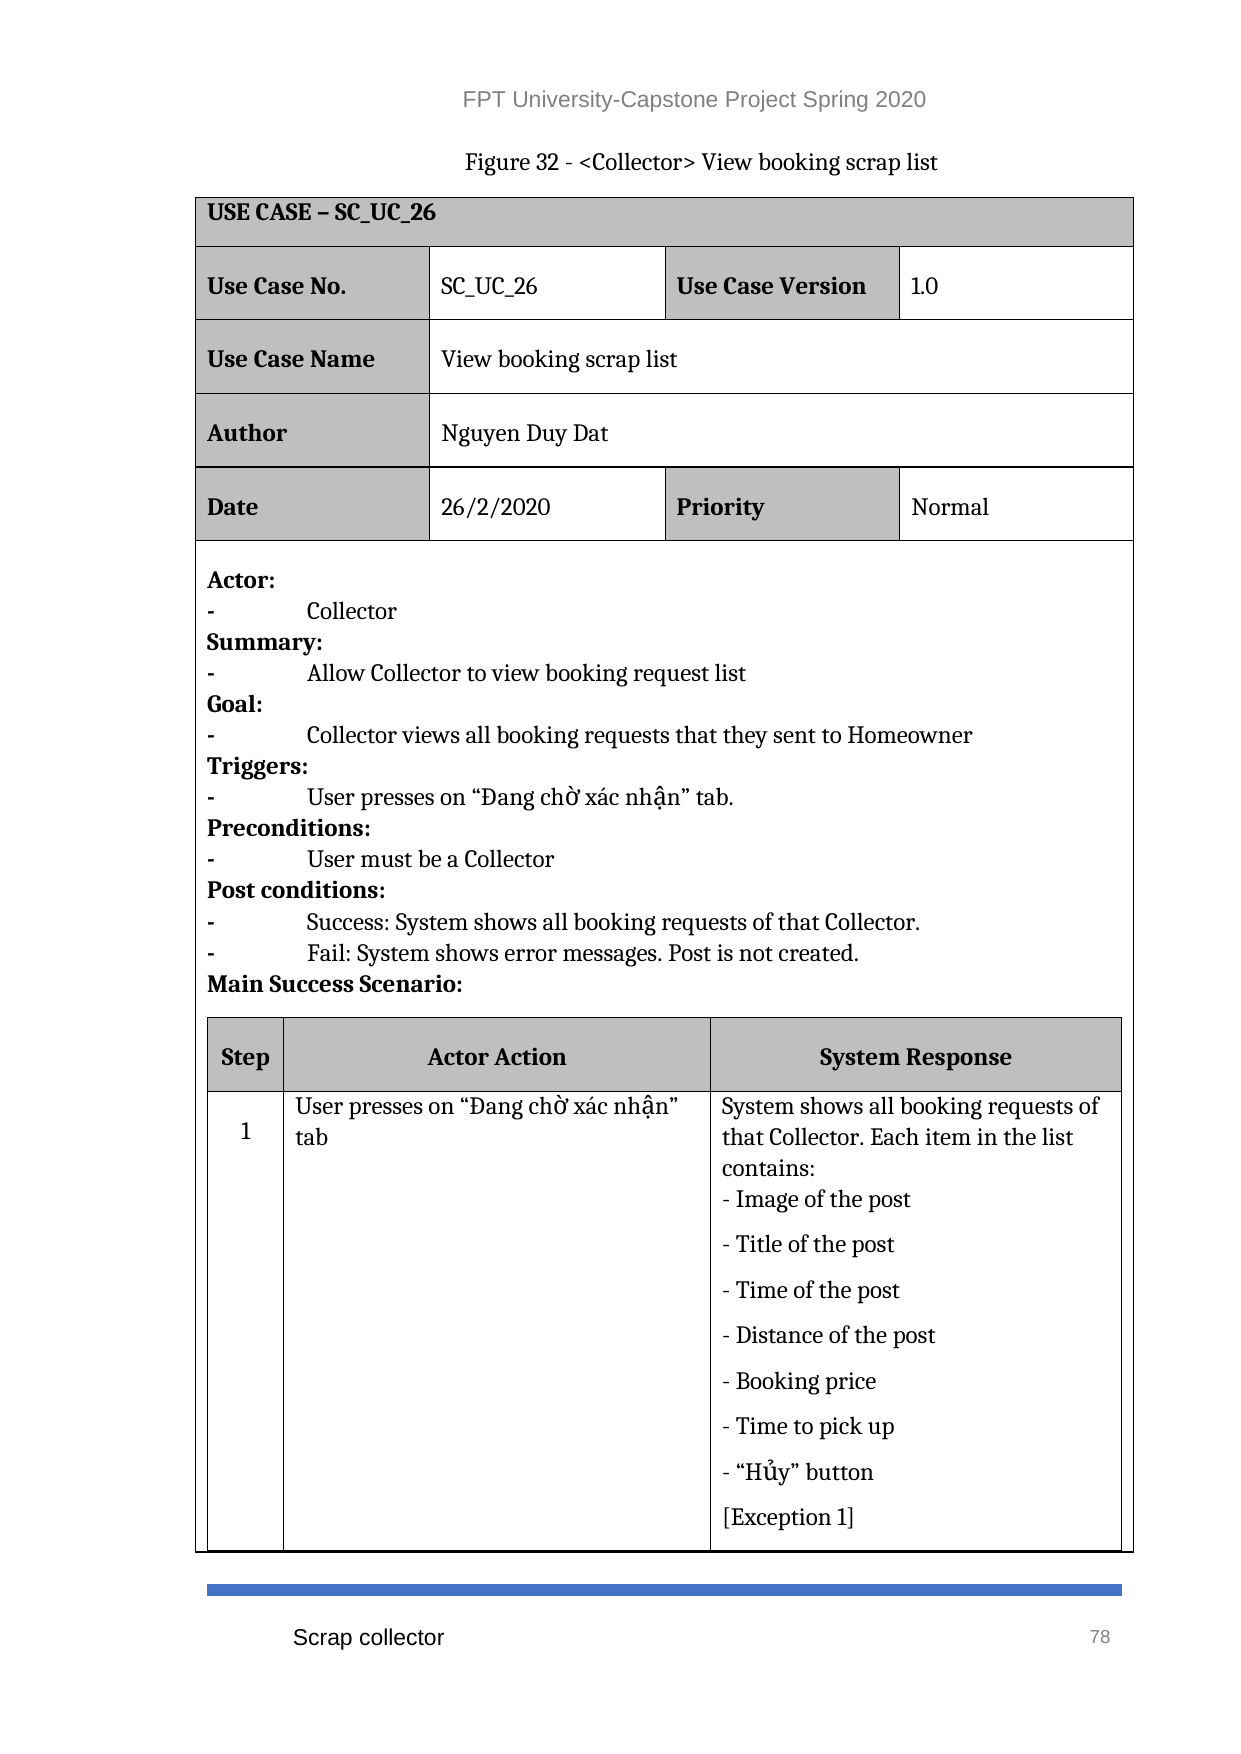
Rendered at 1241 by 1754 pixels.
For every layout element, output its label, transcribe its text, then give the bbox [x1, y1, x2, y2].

table_cell Priority [666, 468, 899, 540]
table_cell View booking scrap list [430, 320, 1133, 393]
table_cell Author [196, 394, 429, 466]
table_cell 1.0 [900, 247, 1133, 319]
table_header USE CASE – SC_UC_26 [196, 198, 1133, 246]
table_cell Use Case Version [666, 247, 899, 319]
table_cell SC_UC_26 [430, 247, 665, 319]
table_cell Normal [900, 468, 1133, 540]
table_cell Date [196, 468, 429, 540]
table_cell Nguyen Duy Dat [430, 394, 1133, 466]
table_cell Use Case Name [196, 320, 429, 393]
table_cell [196, 541, 1133, 1551]
table_cell 26/2/2020 [430, 468, 665, 540]
table_cell Use Case No. [196, 247, 429, 319]
